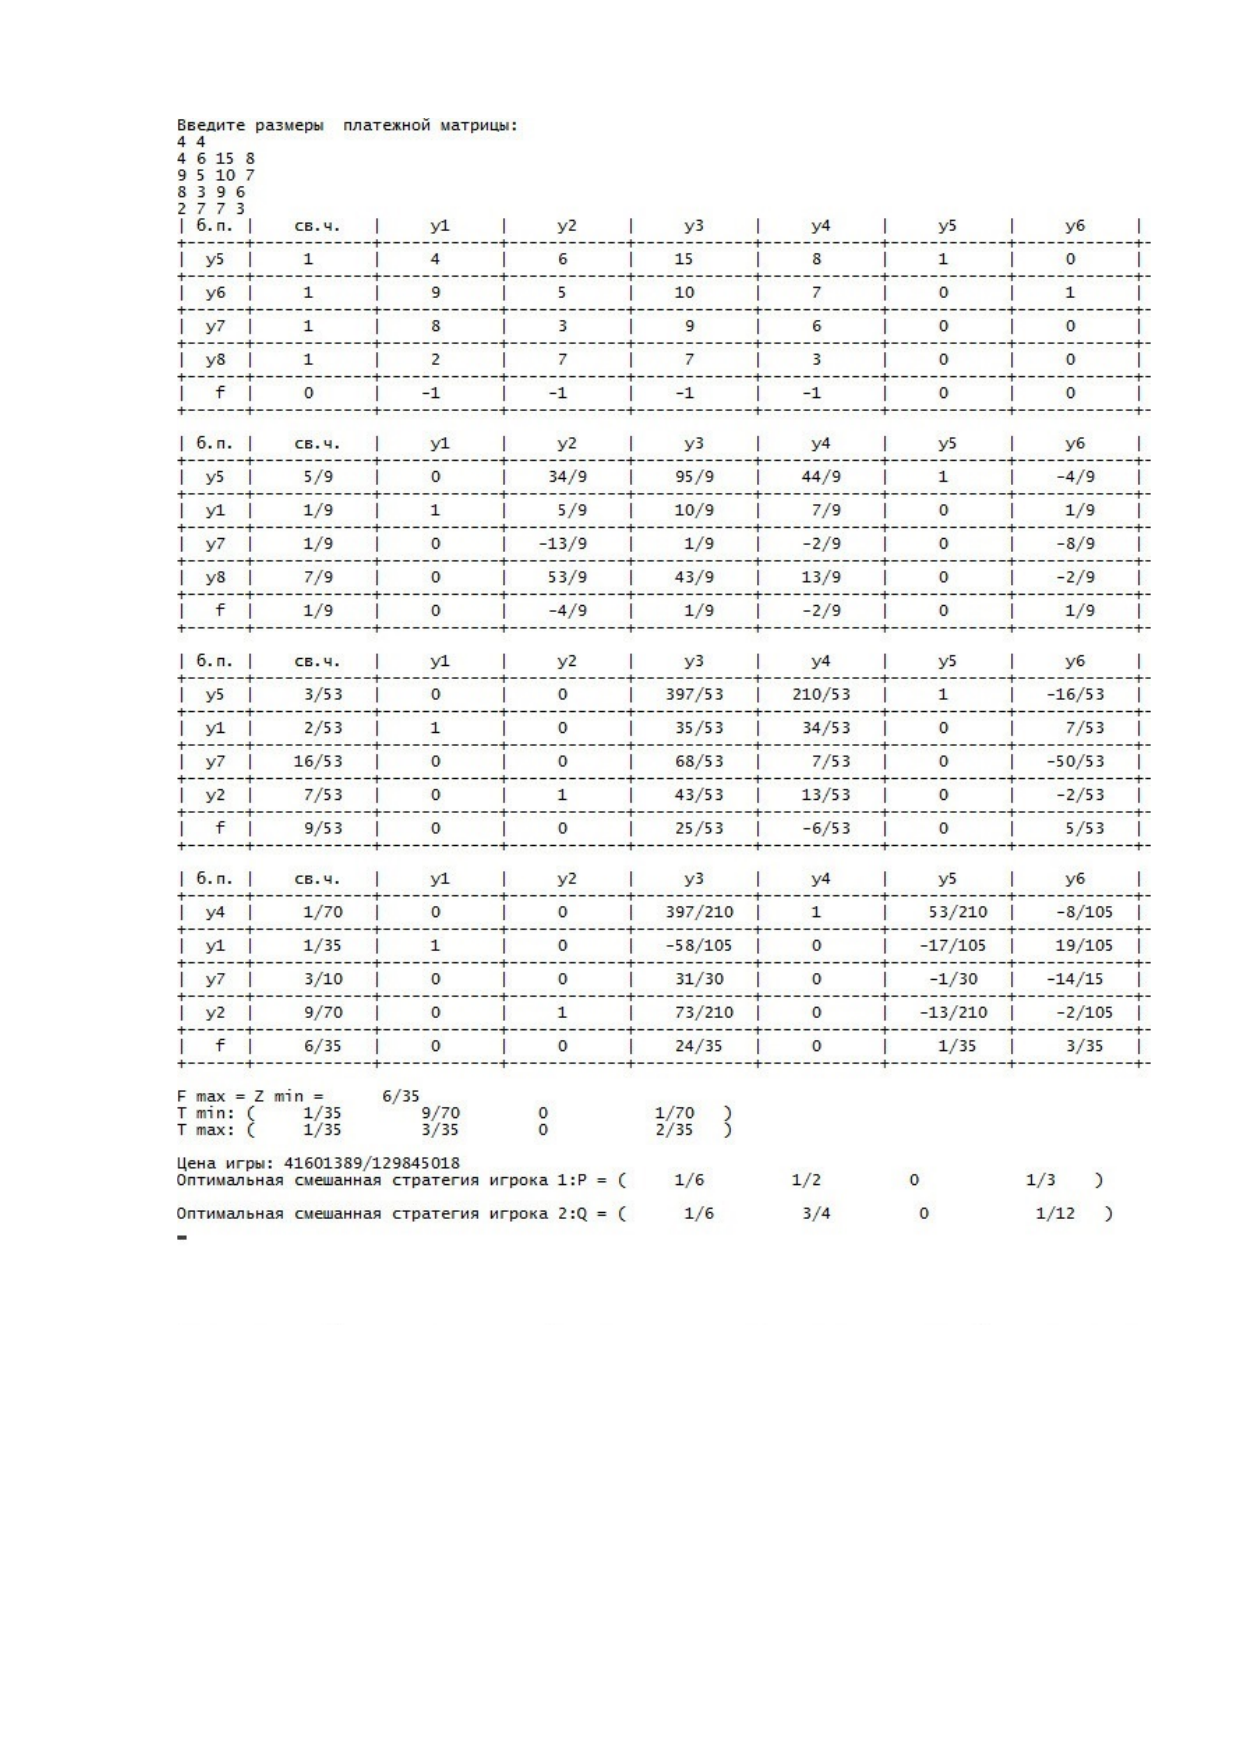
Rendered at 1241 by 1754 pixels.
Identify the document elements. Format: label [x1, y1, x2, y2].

picture [177, 118, 1151, 1325]
